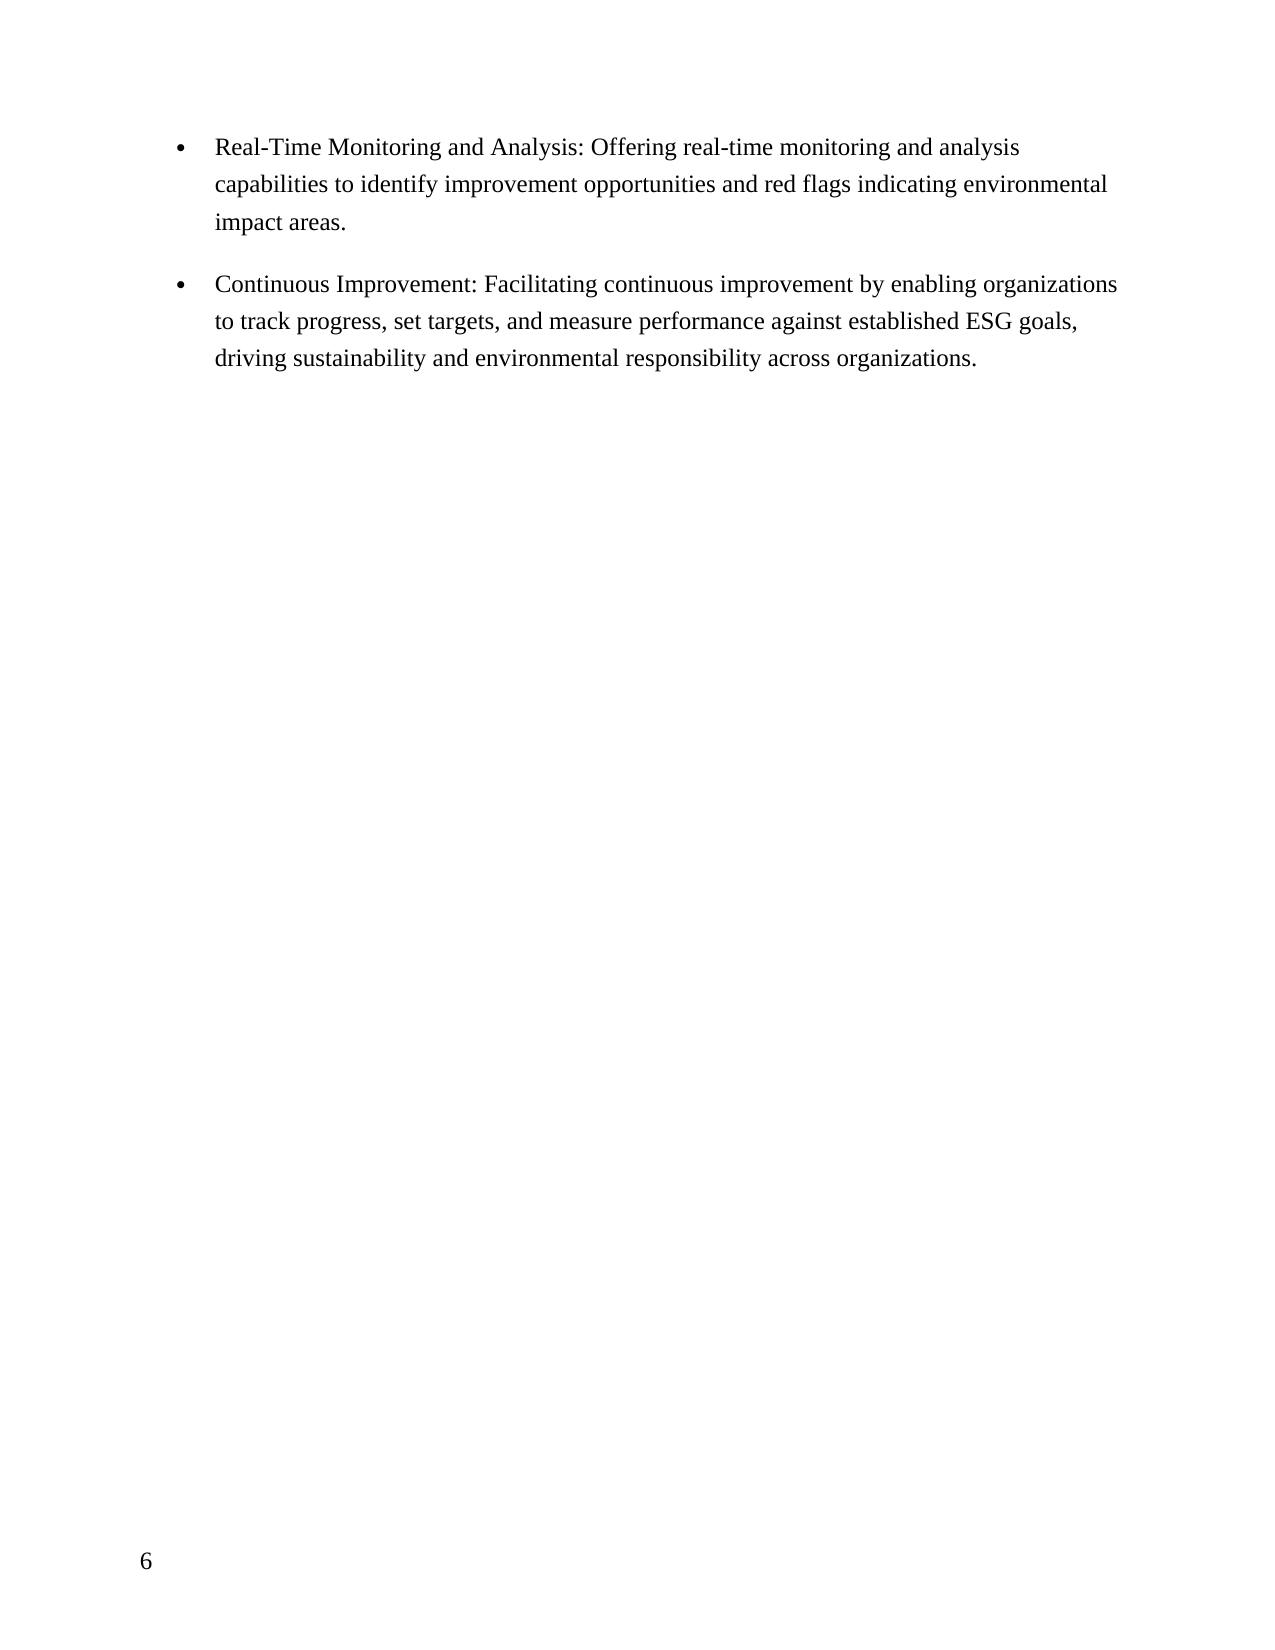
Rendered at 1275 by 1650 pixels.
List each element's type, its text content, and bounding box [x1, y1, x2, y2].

list Real-Time Monitoring and Analysis: Offering real-time monitoring and analysis capabilities to identify improvement opportunities and red flags indicating environmental impact areas. [177, 132, 1136, 235]
list Continuous Improvement: Facilitating continuous improvement by enabling organizations to track progress, set targets, and measure performance against established ESG goals, driving sustainability and environmental responsibility across organizations. [177, 269, 1136, 372]
